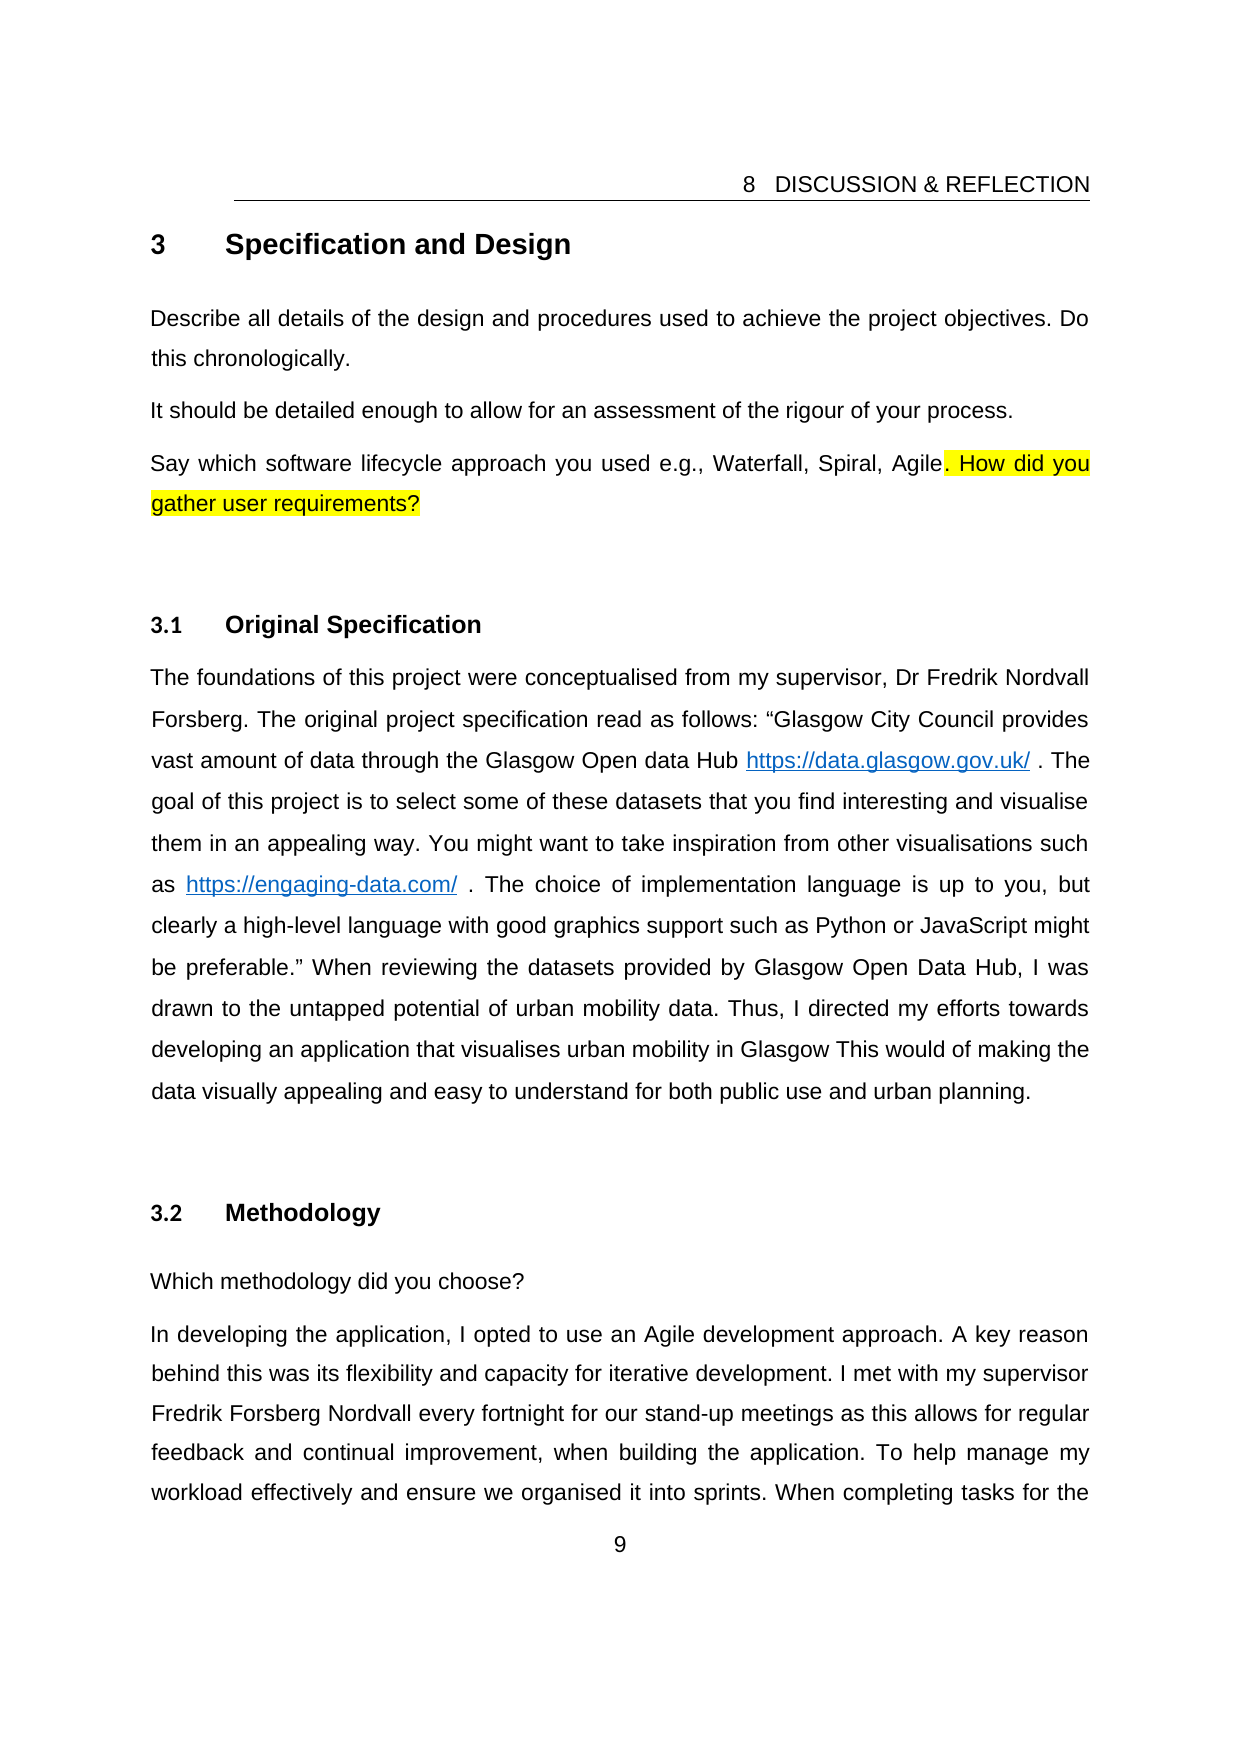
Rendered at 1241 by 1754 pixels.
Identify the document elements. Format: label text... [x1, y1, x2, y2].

text Describe all details of the design and procedures used to achieve the project objectives. Do this chronologically. [150, 305, 1090, 371]
subtitle Methodology [150, 1197, 1090, 1227]
subtitle Original Specification [150, 609, 1090, 639]
text The foundations of this project were conceptualised from my supervisor, Dr Fredrik Nordvall Forsberg. The original project specification read as follows: “Glasgow City Council provides vast amount of data through the Glasgow Open data Hub https://data.glasgow.gov.uk/ . The goal of this project is to select some of these datasets that you find interesting and visualise them in an appealing way. You might want to take inspiration from other visualisations such as https://engaging-data.com/ . The choice of implementation language is up to you, but clearly a high-level language with good graphics support such as Python or JavaScript might be preferable.” When reviewing the datasets provided by Glasgow Open Data Hub, I was drawn to the untapped potential of urban mobility data. Thus, I directed my efforts towards developing an application that visualises urban mobility in Glasgow This would of making the data visually appealing and easy to understand for both public use and urban planning. [150, 664, 1090, 1104]
subtitle Specification and Design [150, 225, 1090, 262]
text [150, 1321, 1090, 1505]
text Say which software lifecycle approach you used e.g., Waterfall, Spiral, Agile. How did you gather user requirements? [150, 450, 1090, 516]
text Which methodology did you choose? [150, 1268, 1090, 1294]
text It should be detailed enough to allow for an assessment of the rigour of your process. [150, 397, 1090, 424]
